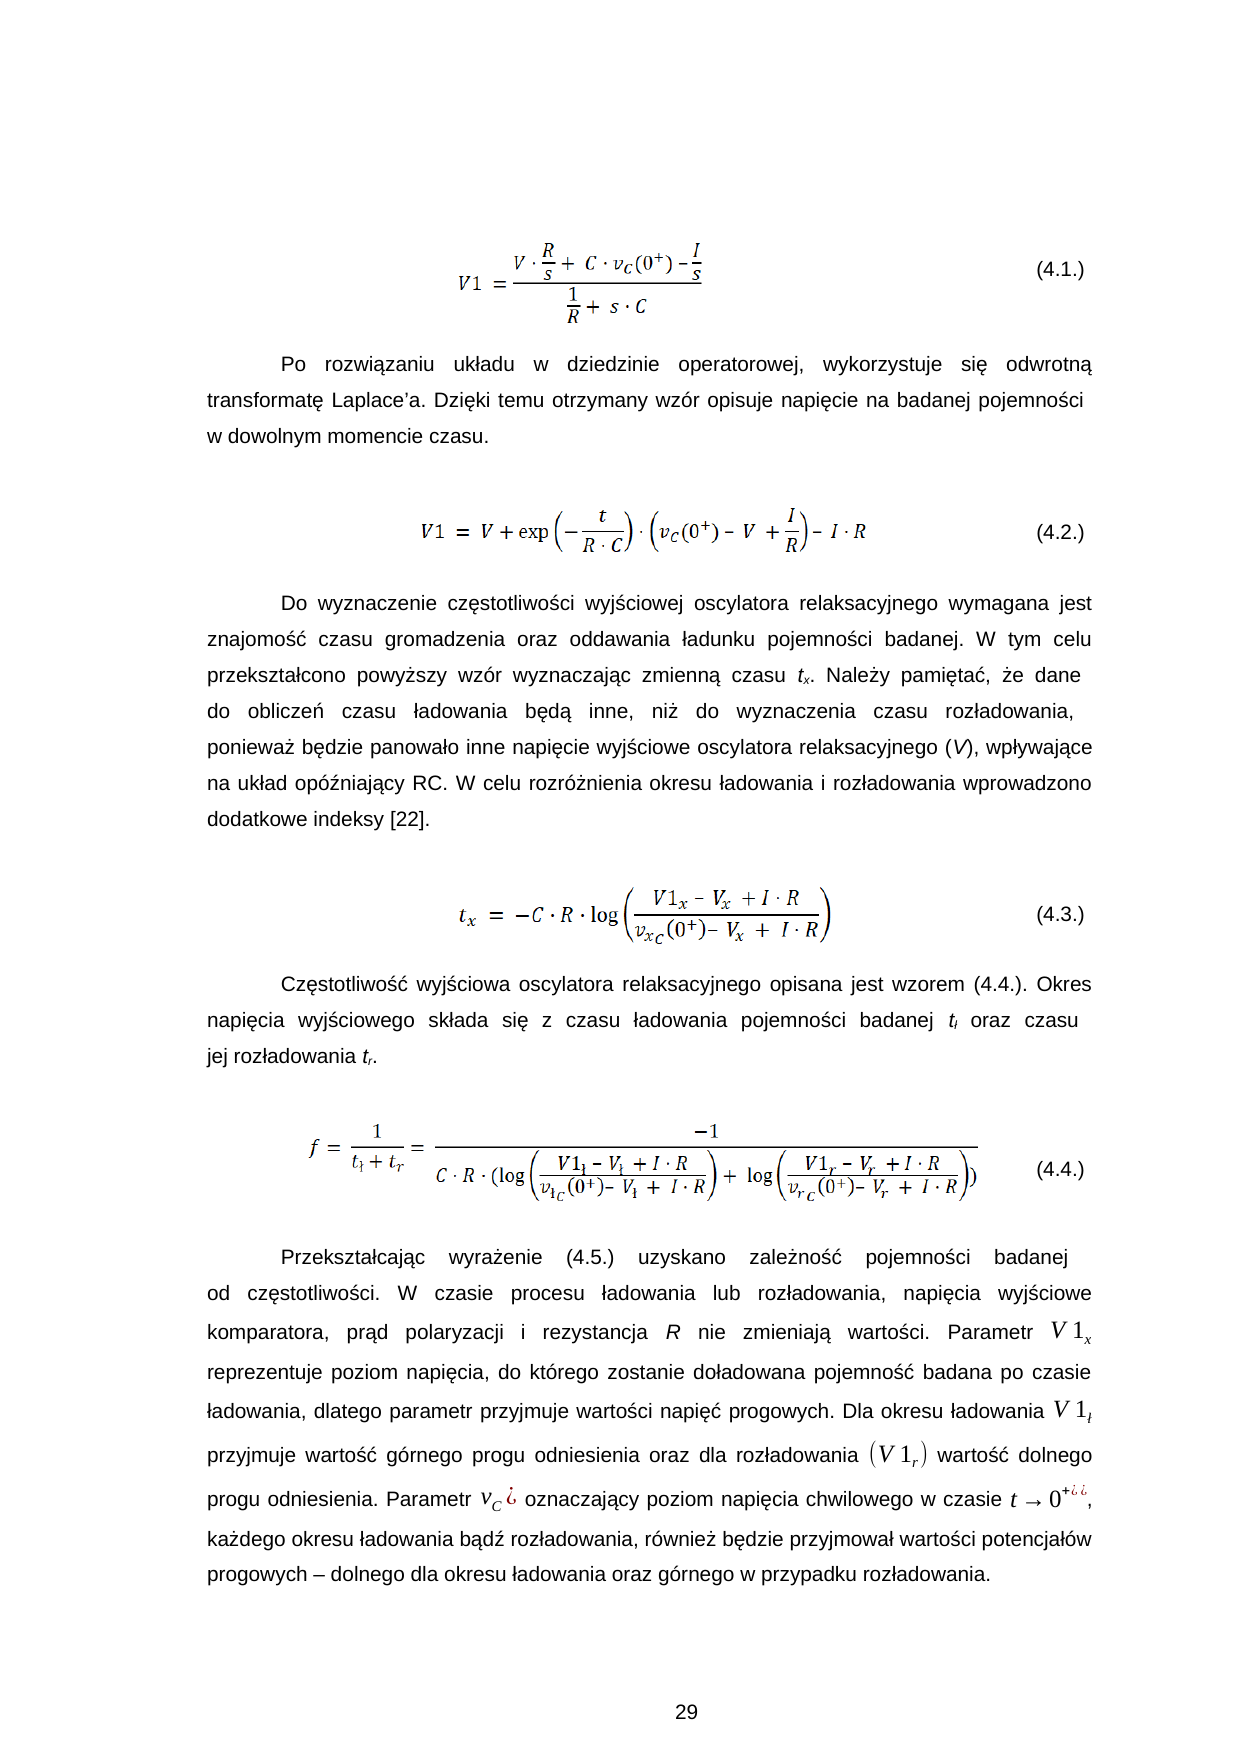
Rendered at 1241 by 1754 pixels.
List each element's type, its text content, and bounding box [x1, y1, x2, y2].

table_header (4.1.) [1019, 210, 1096, 327]
table_header (4.3.) [1019, 855, 1096, 972]
table_header [196, 472, 1019, 591]
text Przekształcając wyrażenie (4.5.) uzyskano zależność pojemności badanej od częstotliwości. W czasie procesu ładowania lub rozładowania, napięcia wyjściowe komparatora, prąd polaryzacji i rezystancja R nie zmieniają wartości. Parametr reprezentuje poziom napięcia, do którego zostanie doładowana pojemność badana po czasie ładowania, dlatego parametr przyjmuje wartości napięć progowych. Dla okresu ładowania przyjmuje wartość górnego progu odniesienia oraz dla rozładowania wartość dolnego progu odniesienia. Parametr oznaczający poziom napięcia chwilowego w czasie , każdego okresu ładowania bądź rozładowania, również będzie przyjmował wartości potencjałów progowych – dolnego dla okresu ładowania oraz górnego w przypadku rozładowania. [207, 1244, 1092, 1586]
text Po rozwiązaniu układu w dziedzinie operatorowej, wykorzystuje się odwrotną transformatę Laplace’a. Dzięki temu otrzymany wzór opisuje napięcie na badanej pojemności w dowolnym momencie czasu. [207, 352, 1092, 448]
table_header (4.2.) [1019, 472, 1096, 591]
picture [303, 1117, 985, 1209]
table_header (4.4.) [1019, 1093, 1096, 1244]
table_header [196, 210, 1019, 327]
picture [410, 497, 878, 567]
table_header [196, 855, 1019, 972]
text Do wyznaczenie częstotliwości wyjściowej oscylatora relaksacyjnego wymagana jest znajomość czasu gromadzenia oraz oddawania ładunku pojemności badanej. W tym celu przekształcono powyższy wzór wyznaczając zmienną czasu tx. Należy pamiętać, że dane do obliczeń czasu ładowania będą inne, niż do wyznaczenia czasu rozładowania, ponieważ będzie panowało inne napięcie wyjściowe oscylatora relaksacyjnego (V), wpływające na układ opóźniający RC. W celu rozróżnienia okresu ładowania i rozładowania wprowadzono dodatkowe indeksy [22]. [207, 591, 1092, 831]
text Częstotliwość wyjściowa oscylatora relaksacyjnego opisana jest wzorem (4.4.). Okres napięcia wyjściowego składa się z czasu ładowania pojemności badanej tł oraz czasu jej rozładowania tr. [207, 972, 1092, 1068]
table_header [196, 1093, 1019, 1244]
picture [452, 880, 836, 949]
picture [439, 234, 727, 327]
